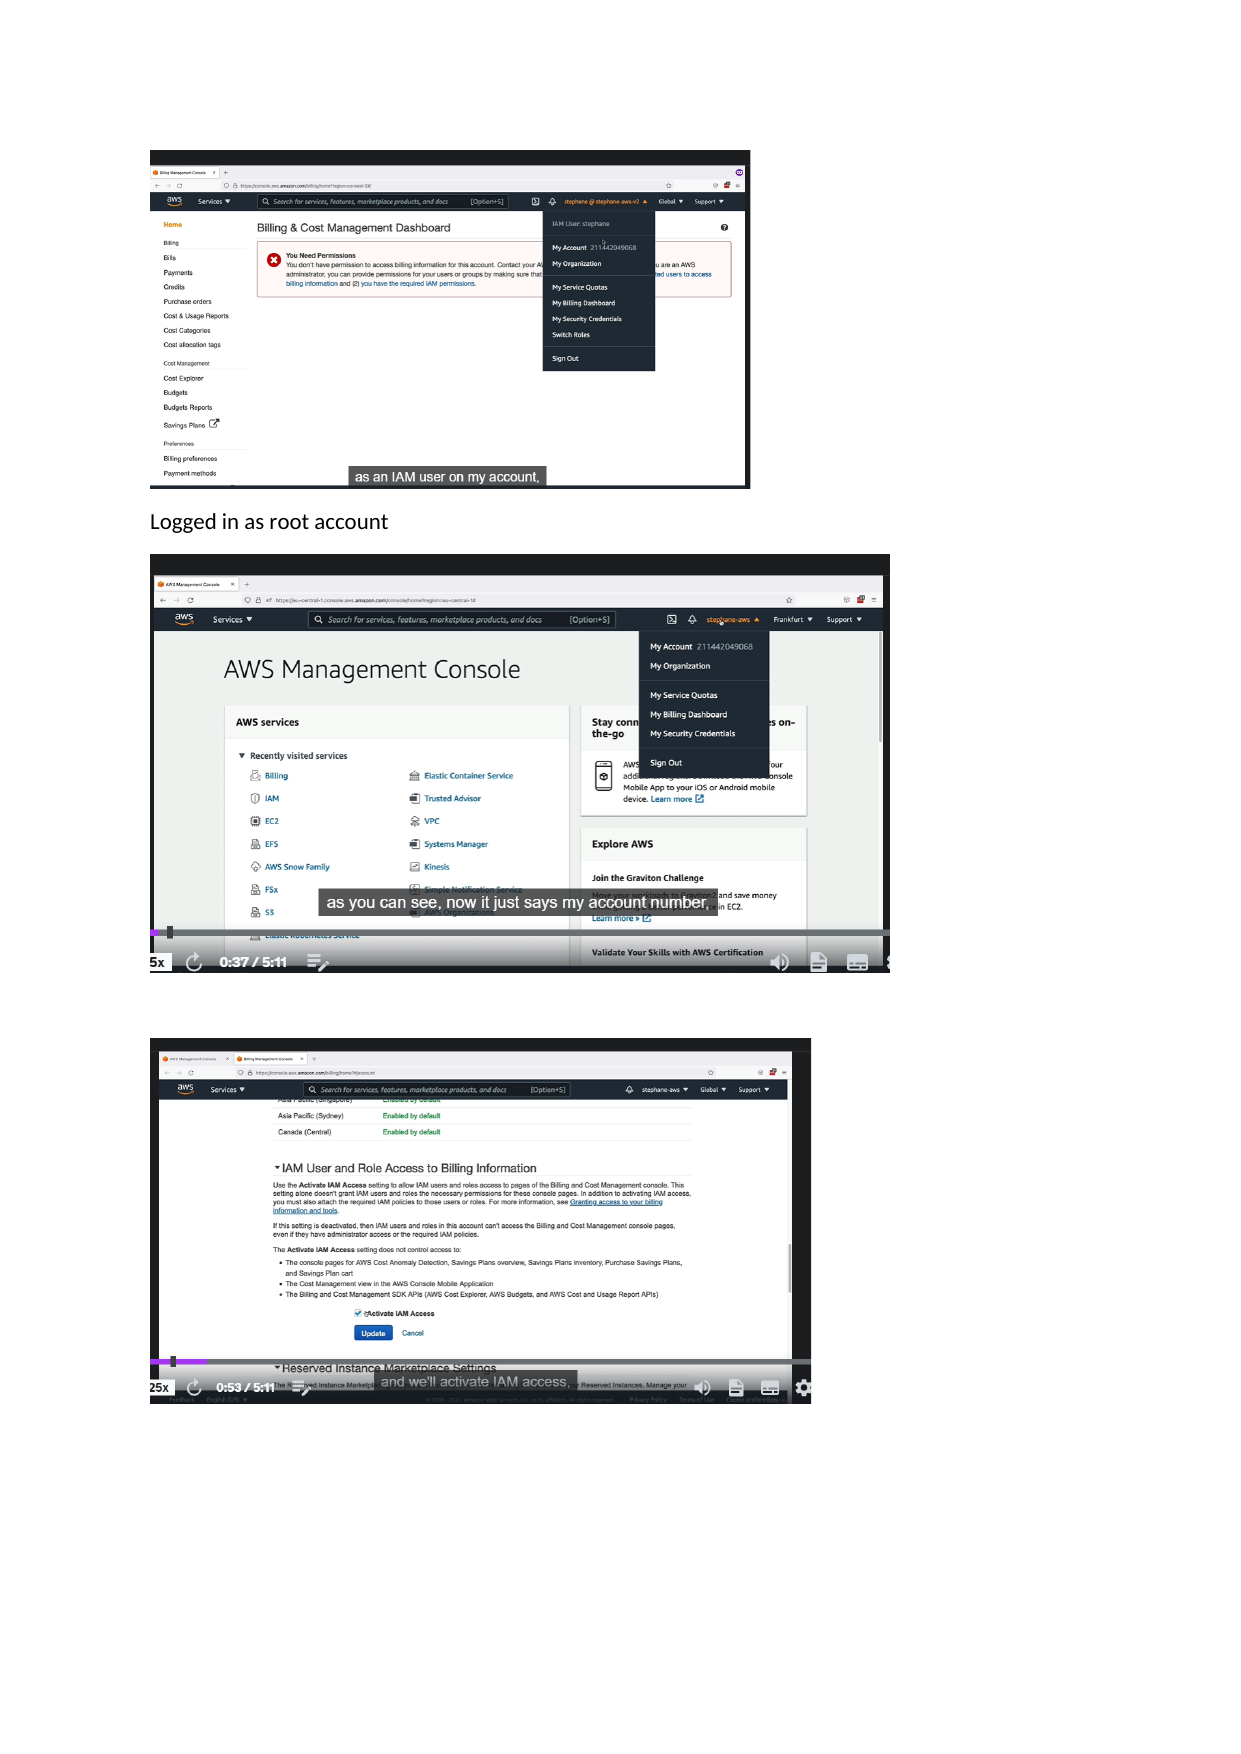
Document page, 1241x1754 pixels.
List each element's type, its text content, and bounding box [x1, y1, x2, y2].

picture [150, 554, 890, 973]
picture [150, 150, 751, 489]
picture [150, 1038, 812, 1404]
text Logged in as root account [150, 507, 1090, 535]
